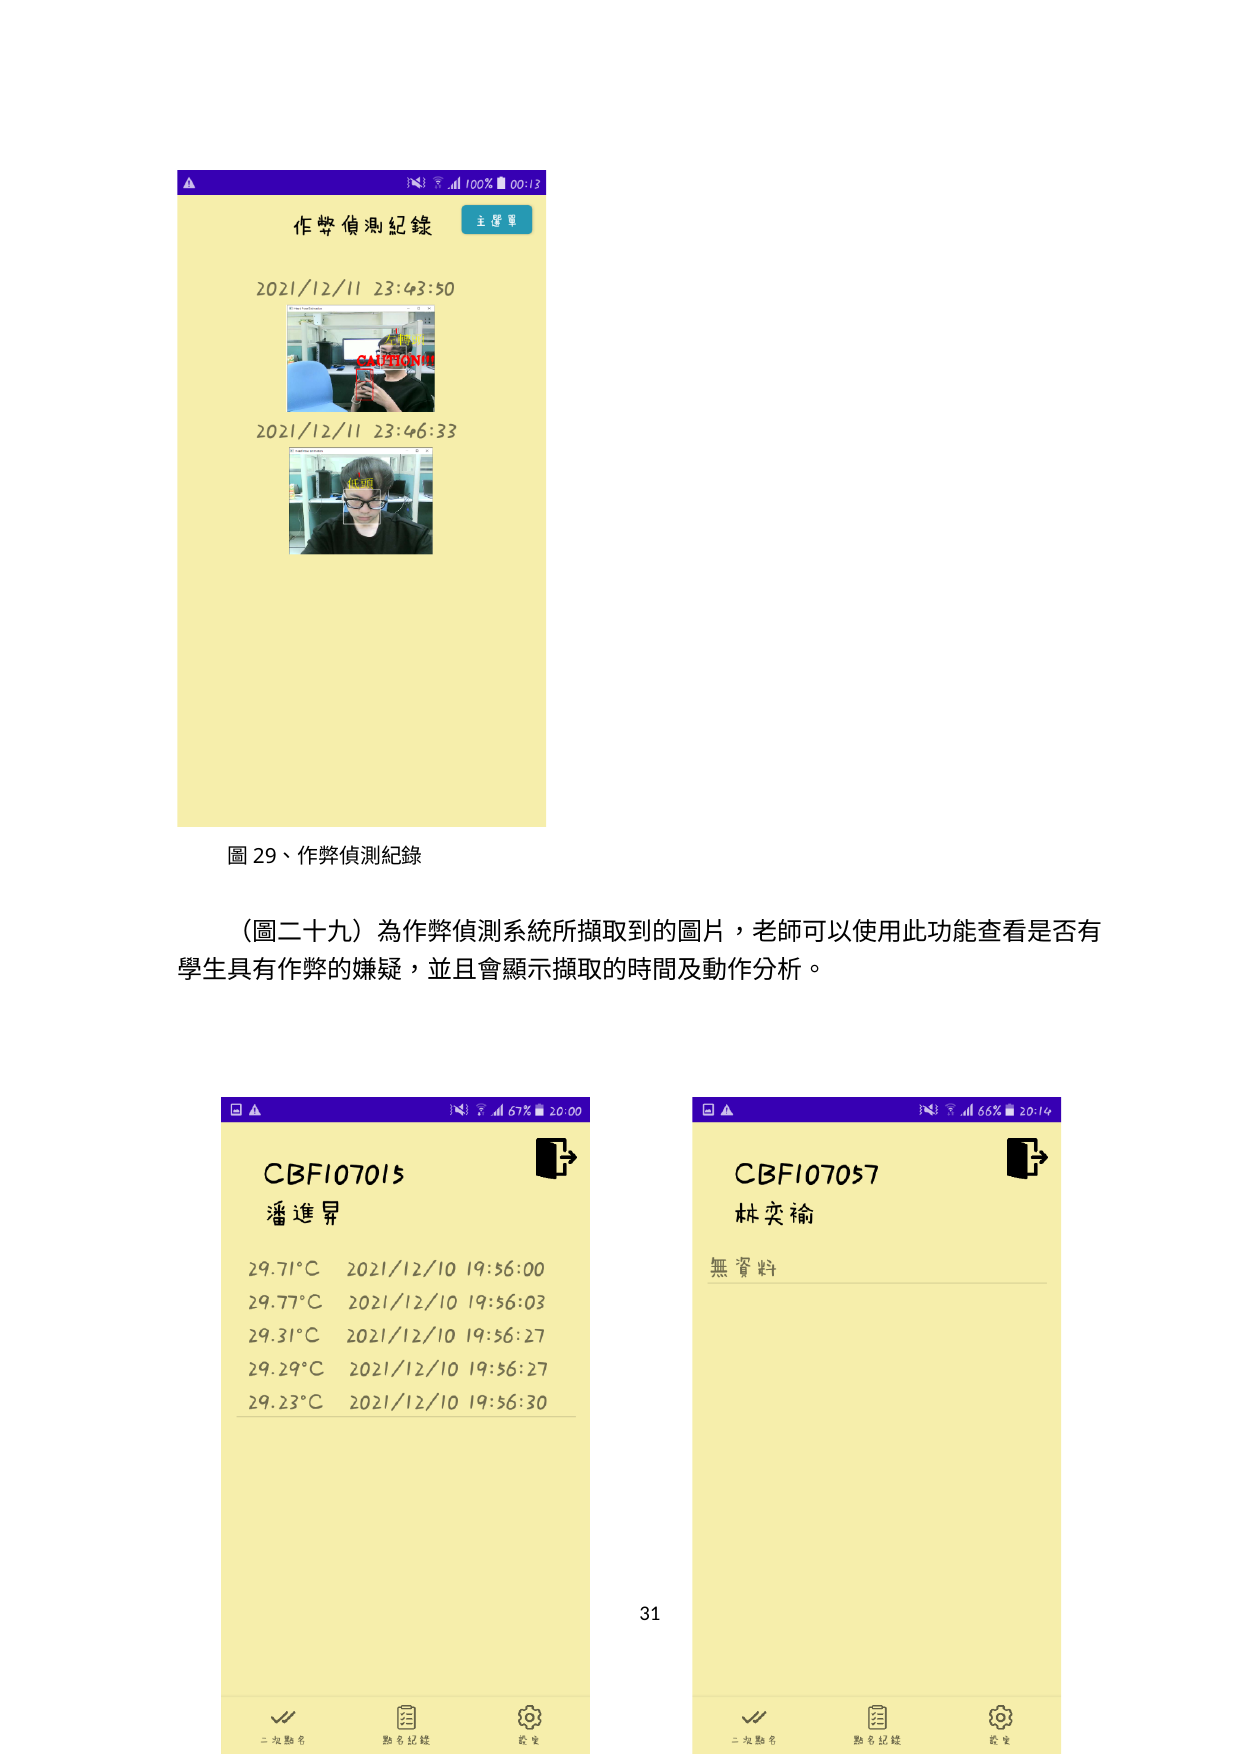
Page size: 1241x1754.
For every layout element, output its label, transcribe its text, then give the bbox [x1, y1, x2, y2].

text （圖二十九）為作弊偵測系統所擷取到的圖片，老師可以使用此功能查看是否有學生具有作弊的嫌疑，並且會顯示擷取的時間及動作分析。 [177, 911, 1122, 986]
picture [177, 170, 547, 827]
text 圖 二十九、作弊偵測紀錄 [177, 836, 1122, 874]
picture [221, 1097, 590, 1754]
picture [692, 1097, 1062, 1754]
